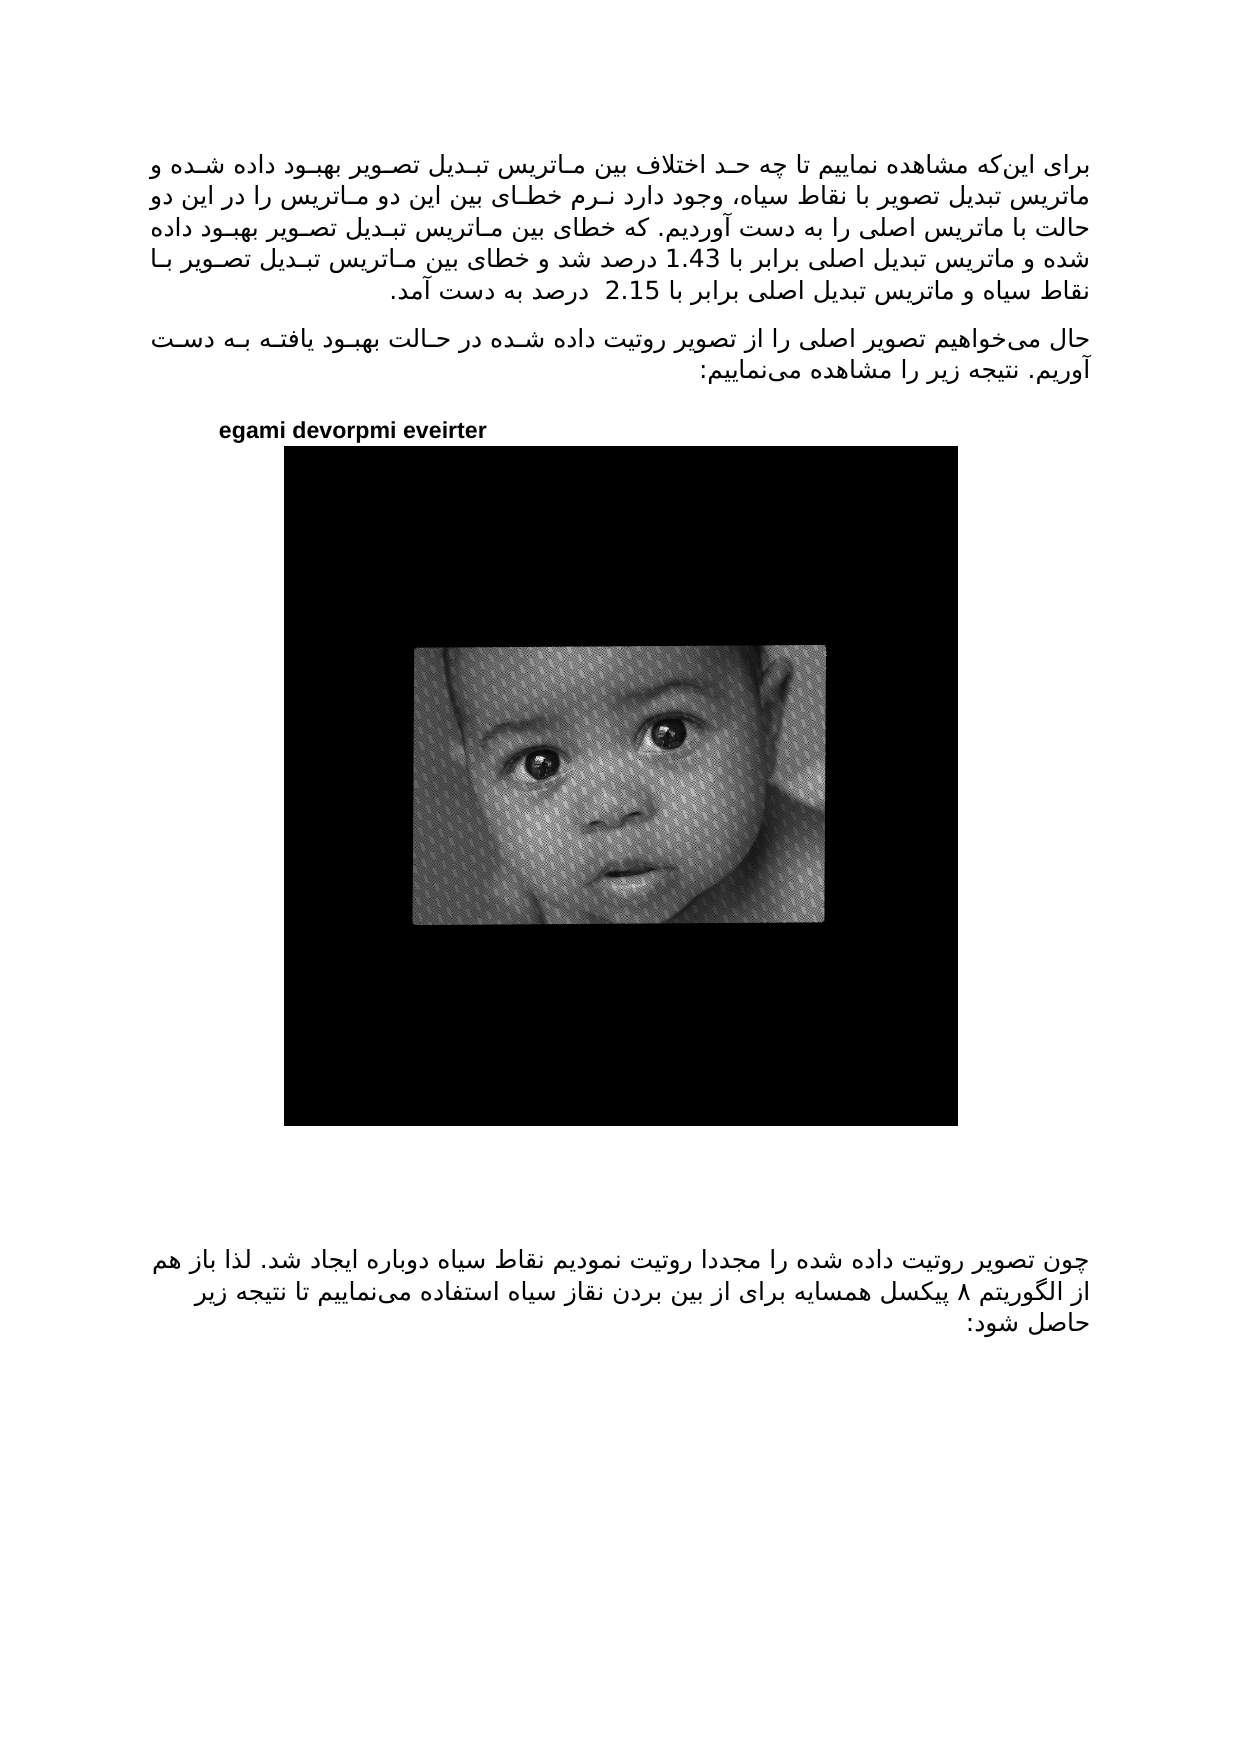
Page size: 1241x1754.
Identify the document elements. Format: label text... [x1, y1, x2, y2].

text حال می‌خواهیم تصویر اصلی را از تصویر روتیت داده شده در حالت بهبود یافته به دست آوریم. نتیجه زیر را مشاهده می‌نماییم: [150, 324, 1090, 384]
text برای این‌که مشاهده نماییم تا چه حد اختلاف بین ماتریس تبدیل تصویر بهبود داده شده و ماتریس تبدیل تصویر با نقاط سیاه، وجود دارد نرم خطای بین این دو ماتریس را در این دو حالت با ماتریس اصلی را به دست آوردیم. که خطای بین ماتریس تبدیل تصویر بهبود داده شده و ماتریس تبدیل اصلی برابر با 1.43 درصد شد و خطای بین ماتریس تبدیل تصویر با نقاط سیاه و ماتریس تبدیل اصلی برابر با 2.15 درصد به دست آمد. [150, 150, 1090, 305]
text چون تصویر روتیت داده شده را مجددا روتیت نمودیم نقاط سیاه دوباره ایجاد شد. لذا باز هم از الگوریتم ۸ پیکسل همسایه برای از بین بردن نقاز سیاه استفاده می‌نماییم تا نتیجه زیر حاصل شود: [150, 1246, 1090, 1338]
